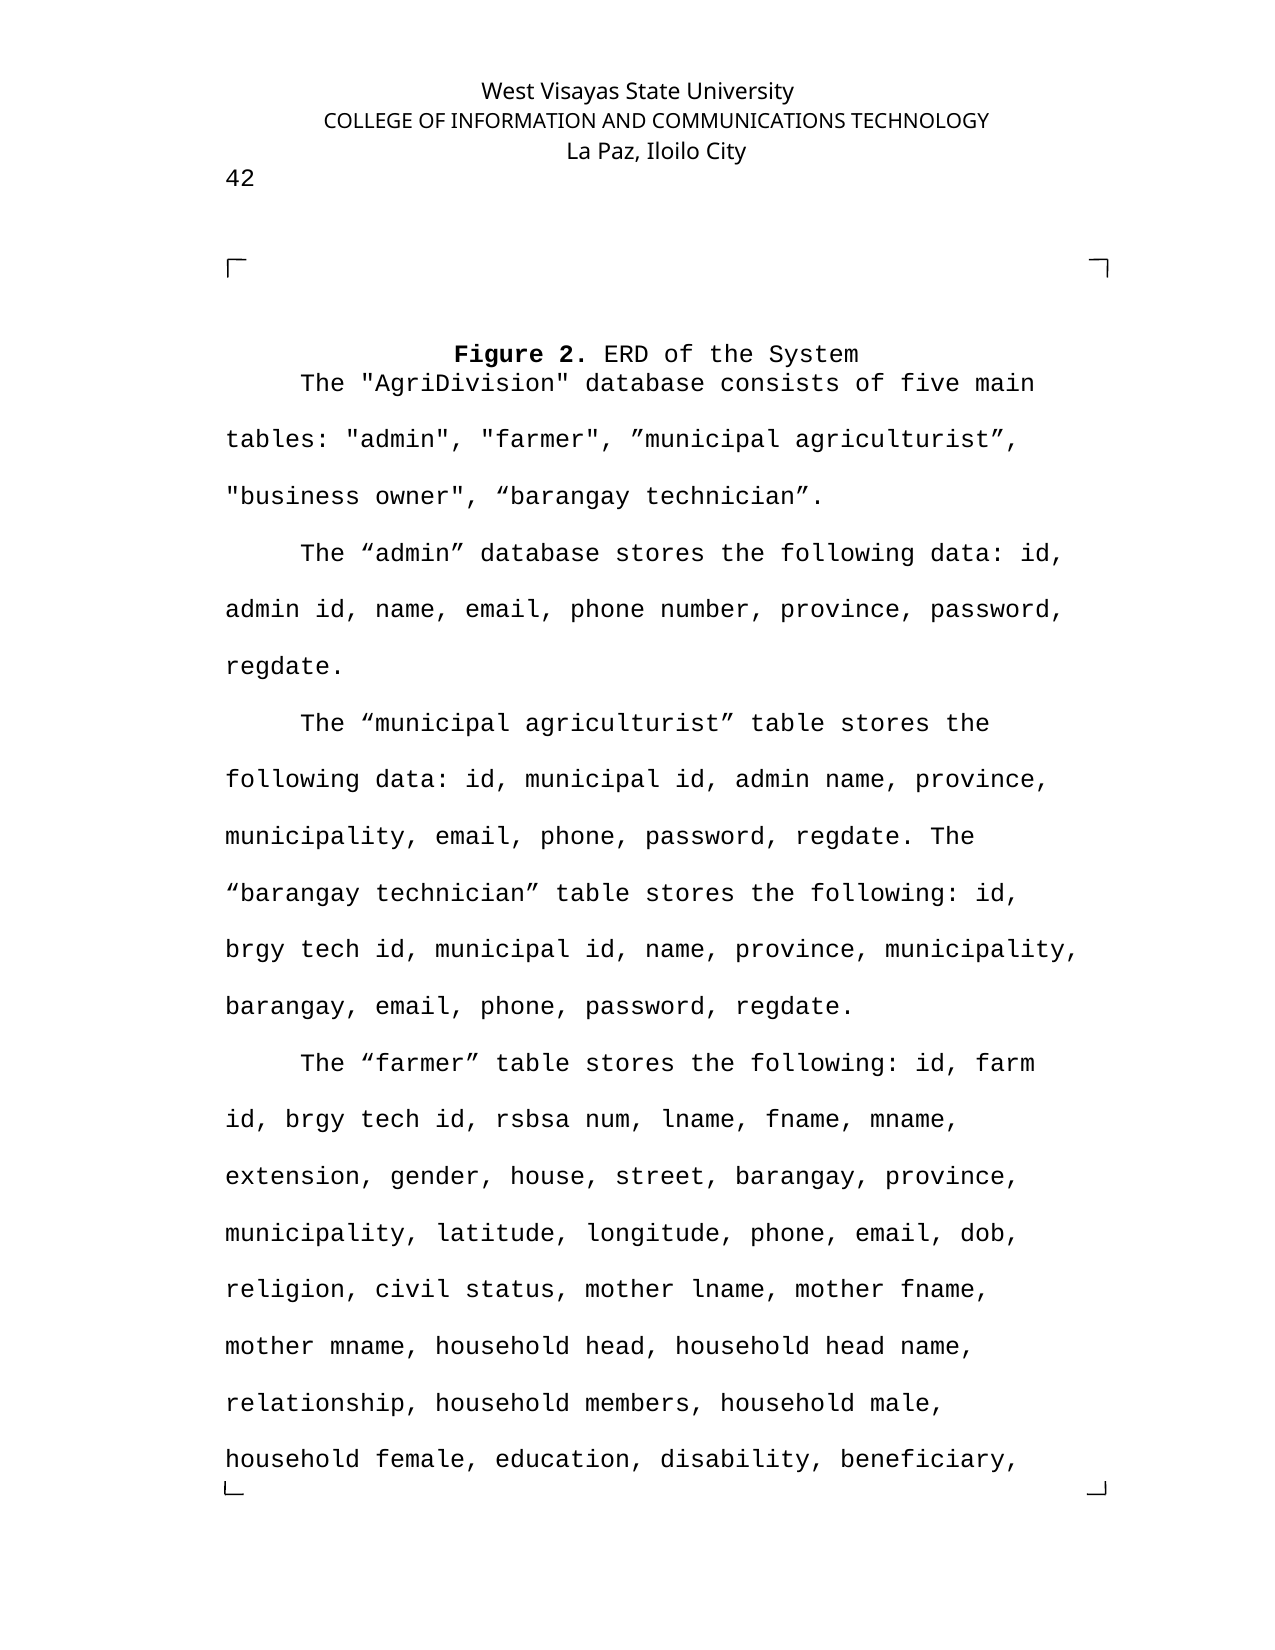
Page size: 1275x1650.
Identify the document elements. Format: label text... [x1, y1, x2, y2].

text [225, 1050, 1087, 1475]
text Figure 2. ERD of the System [225, 342, 1087, 370]
text The “municipal agriculturist” table stores the following data: id, municipal id, admin name, province, municipality, email, phone, password, regdate. The “barangay technician” table stores the following: id, brgy tech id, municipal id, name, province, municipality, barangay, email, phone, password, regdate. [225, 710, 1087, 1022]
text The "AgriDivision" database consists of five main tables: "admin", "farmer", ”municipal agriculturist”, "business owner", “barangay technician”. [225, 370, 1087, 512]
text The “admin” database stores the following data: id, admin id, name, email, phone number, province, password, regdate. [225, 540, 1087, 682]
